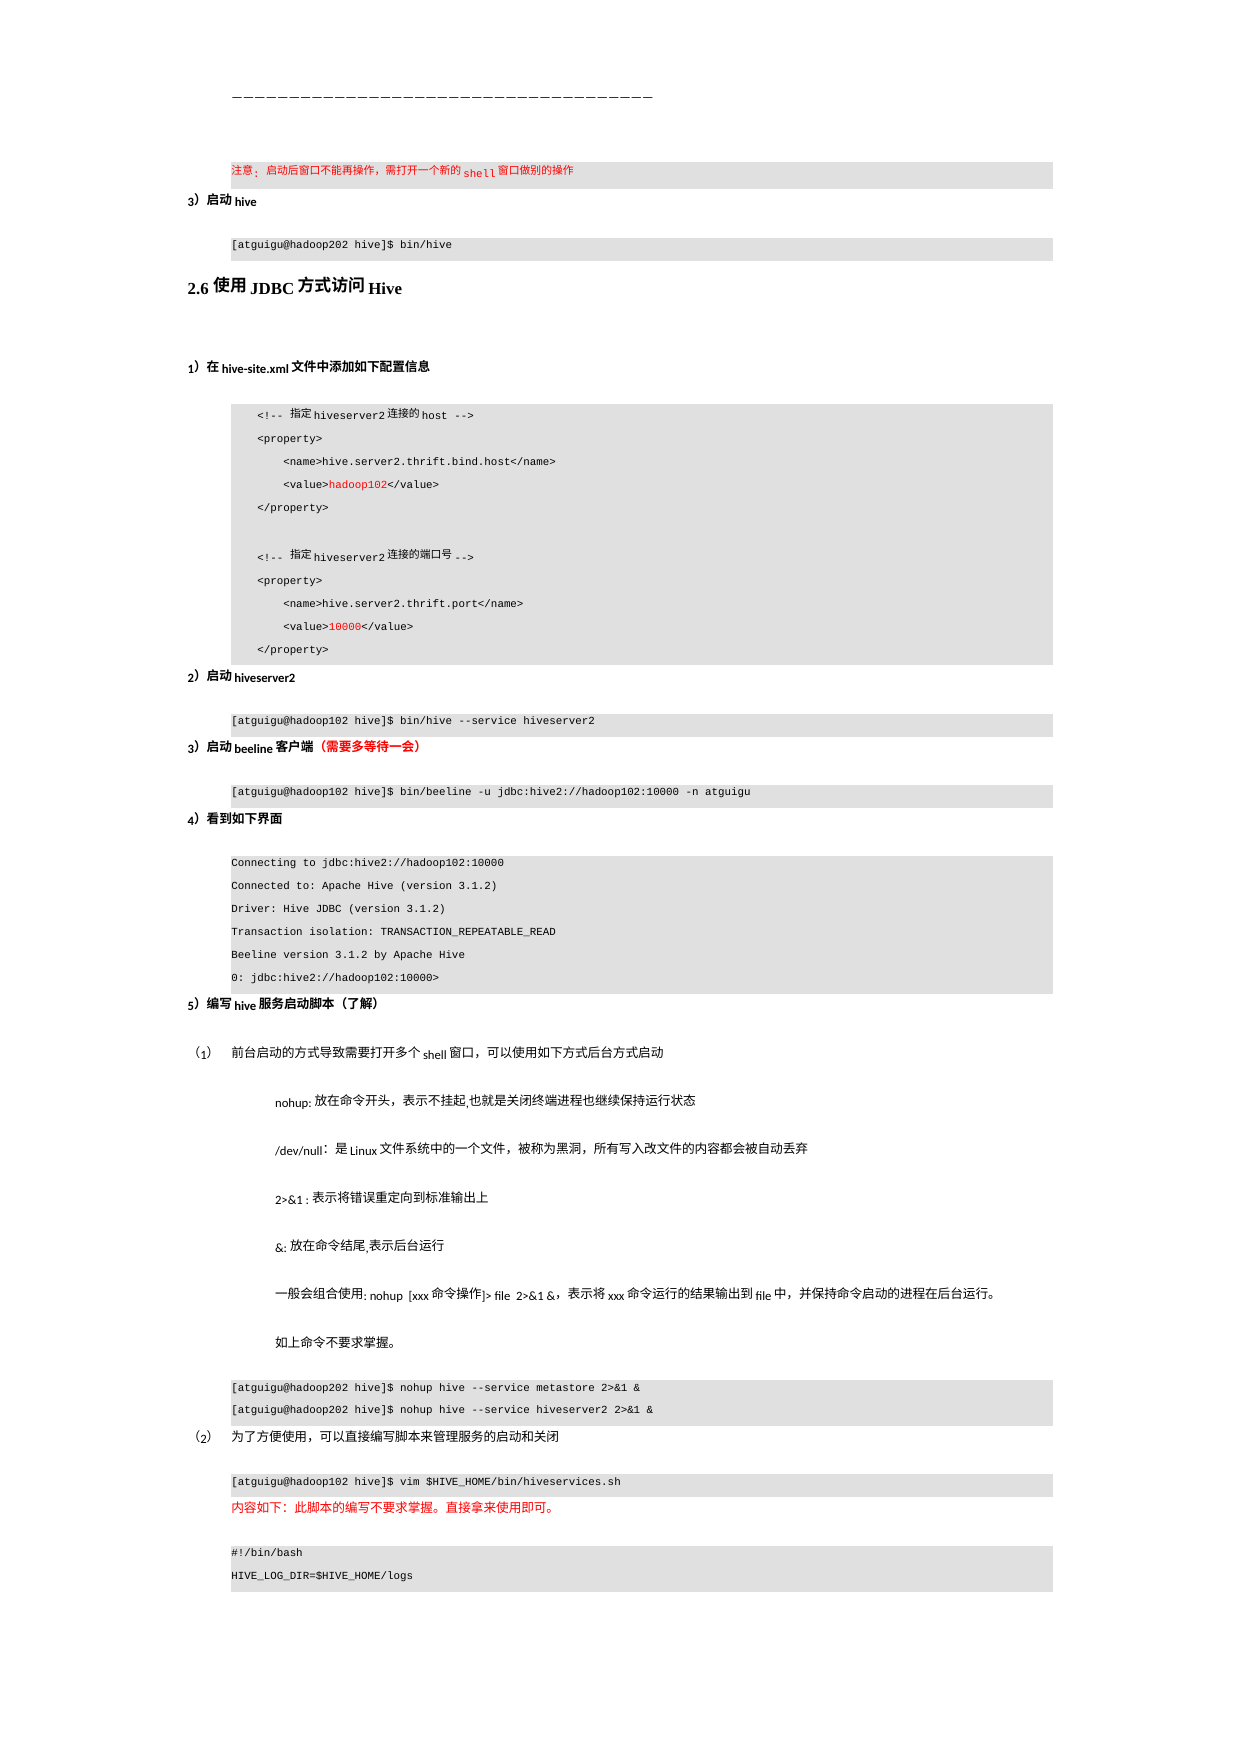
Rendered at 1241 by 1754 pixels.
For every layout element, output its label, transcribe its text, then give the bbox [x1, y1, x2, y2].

text <value>hadoop102</value> [231, 478, 1053, 501]
text 1）在hive-site.xml文件中添加如下配置信息 [187, 356, 1053, 388]
text [atguigu@hadoop202 hive]$ nohup hive --service metastore 2>&1 & [231, 1380, 1053, 1403]
text <name>hive.server2.thrift.port</name> [231, 597, 1053, 619]
text 3）启动 hive [187, 189, 1053, 222]
text <property> [231, 574, 1053, 597]
text HIVE_LOG_DIR=$HIVE_HOME/logs [231, 1569, 1053, 1592]
text 4）看到如下界面 [187, 808, 1053, 840]
list nohup: 放在命令开头，表示不挂起,也就是关闭终端进程也继续保持运行状态 [231, 1090, 1053, 1123]
text 3）启动beeline客户端（需要多等待一会） [187, 737, 1053, 769]
text Connected to: Apache Hive (version 3.1.2) [231, 879, 1053, 902]
text [atguigu@hadoop102 hive]$ bin/hive --service hiveserver2 [231, 714, 1053, 737]
subtitle 2.6 使用JDBC方式访问Hive [187, 261, 1053, 326]
text Transaction isolation: TRANSACTION_REPEATABLE_READ [231, 925, 1053, 948]
list /dev/null：是Linux文件系统中的一个文件，被称为黑洞，所有写入改文件的内容都会被自动丢弃 [231, 1139, 1053, 1171]
text </property> [231, 642, 1053, 665]
list &: 放在命令结尾,表示后台运行 [231, 1235, 1053, 1268]
text 0: jdbc:hive2://hadoop102:10000> [231, 971, 1053, 994]
list 2>&1 : 表示将错误重定向到标准输出上 [231, 1187, 1053, 1219]
text <name>hive.server2.thrift.bind.host</name> [231, 455, 1053, 478]
text </property> [231, 501, 1053, 523]
text <value>10000</value> [231, 619, 1053, 642]
list 为了方便使用，可以直接编写脚本来管理服务的启动和关闭 [187, 1426, 1053, 1459]
text <!-- 指定hiveserver2连接的端口号 --> [231, 546, 1053, 574]
text [atguigu@hadoop102 hive]$ bin/beeline -u jdbc:hive2://hadoop102:10000 -n atguigu [231, 785, 1053, 808]
text [atguigu@hadoop102 hive]$ vim $HIVE_HOME/bin/hiveservices.sh [231, 1474, 1053, 1497]
text 5）编写hive服务启动脚本（了解） [187, 994, 1053, 1026]
text [atguigu@hadoop202 hive]$ nohup hive --service hiveserver2 2>&1 & [231, 1403, 1053, 1426]
text #!/bin/bash [231, 1546, 1053, 1569]
text Connecting to jdbc:hive2://hadoop102:10000 [231, 856, 1053, 879]
text Beeline version 3.1.2 by Apache Hive [231, 948, 1053, 971]
text 2）启动hiveserver2 [187, 665, 1053, 698]
text 内容如下：此脚本的编写不要求掌握。直接拿来使用即可。 [187, 1497, 1053, 1530]
text [atguigu@hadoop202 hive]$ bin/hive [231, 238, 1053, 261]
list 一般会组合使用: nohup [xxx命令操作]> file 2>&1 &，表示将xxx命令运行的结果输出到file中，并保持命令启动的进程在后台运行。 [231, 1284, 1053, 1316]
text Driver: Hive JDBC (version 3.1.2) [231, 902, 1053, 925]
text <property> [231, 432, 1053, 455]
text 注意: 启动后窗口不能再操作，需打开一个新的shell窗口做别的操作 [231, 162, 1053, 189]
list 前台启动的方式导致需要打开多个shell窗口，可以使用如下方式后台方式启动 [187, 1042, 1053, 1074]
list 如上命令不要求掌握。 [231, 1332, 1053, 1364]
text <!-- 指定hiveserver2连接的host --> [231, 404, 1053, 432]
